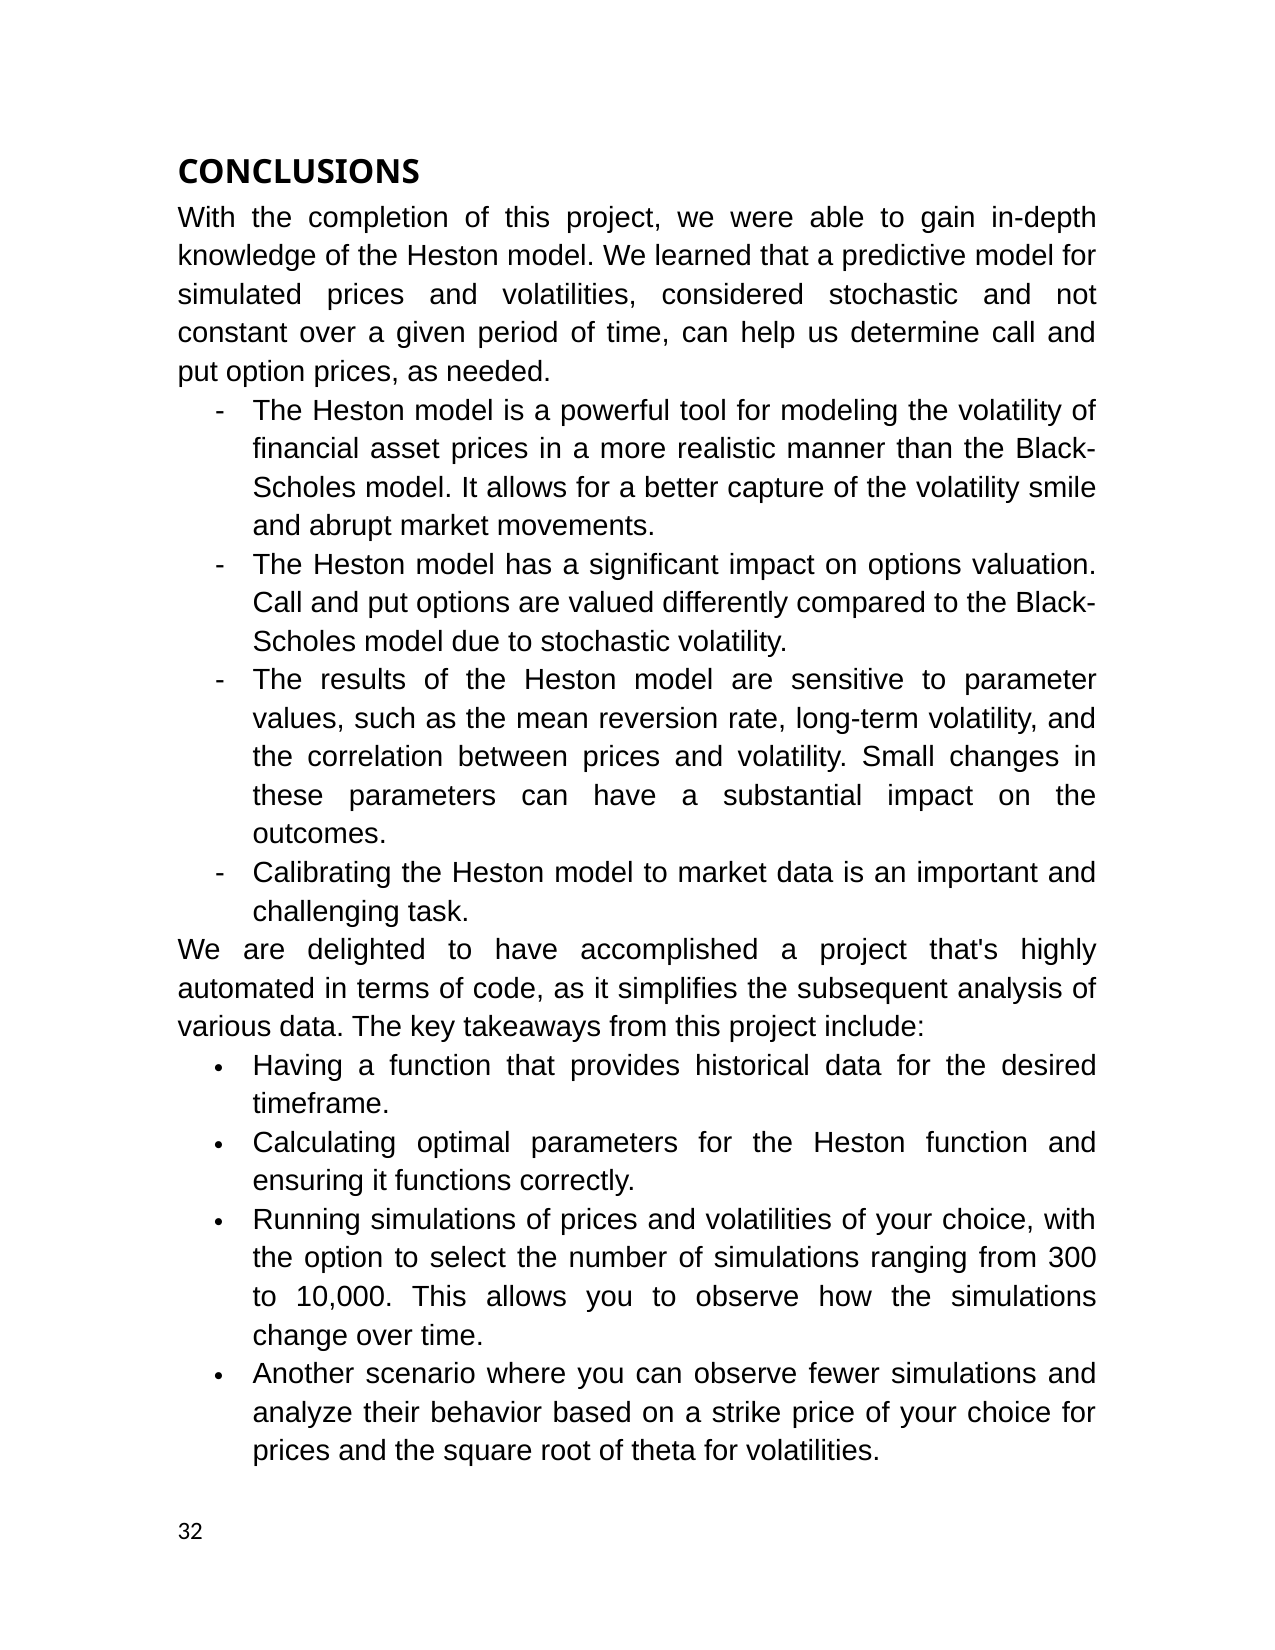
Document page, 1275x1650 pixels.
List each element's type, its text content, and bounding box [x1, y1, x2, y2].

list Running simulations of prices and volatilities of your choice, with the option to select the number of simulations ranging from 300 to 10,000. This allows you to observe how the simulations change over time. [215, 1202, 1098, 1351]
list The Heston model has a significant impact on options valuation. Call and put options are valued differently compared to the Black-Scholes model due to stochastic volatility. [215, 547, 1098, 657]
list Calibrating the Heston model to market data is an important and challenging task. [215, 855, 1098, 927]
list Calculating optimal parameters for the Heston function and ensuring it functions correctly. [215, 1125, 1098, 1197]
list The Heston model is a powerful tool for modeling the volatility of financial asset prices in a more realistic manner than the Black-Scholes model. It allows for a better capture of the volatility smile and abrupt market movements. [215, 392, 1098, 542]
list The results of the Heston model are sensitive to parameter values, such as the mean reversion rate, long-term volatility, and the correlation between prices and volatility. Small changes in these parameters can have a substantial impact on the outcomes. [215, 662, 1098, 850]
subtitle CONCLUSIONS [177, 148, 1098, 193]
text We are delighted to have accomplished a project that's highly automated in terms of code, as it simplifies the subsequent analysis of various data. The key takeaways from this project include: [177, 932, 1098, 1043]
list Having a function that provides historical data for the desired timeframe. [215, 1048, 1098, 1120]
list Another scenario where you can observe fewer simulations and analyze their behavior based on a strike price of your choice for prices and the square root of theta for volatilities. [215, 1356, 1098, 1467]
